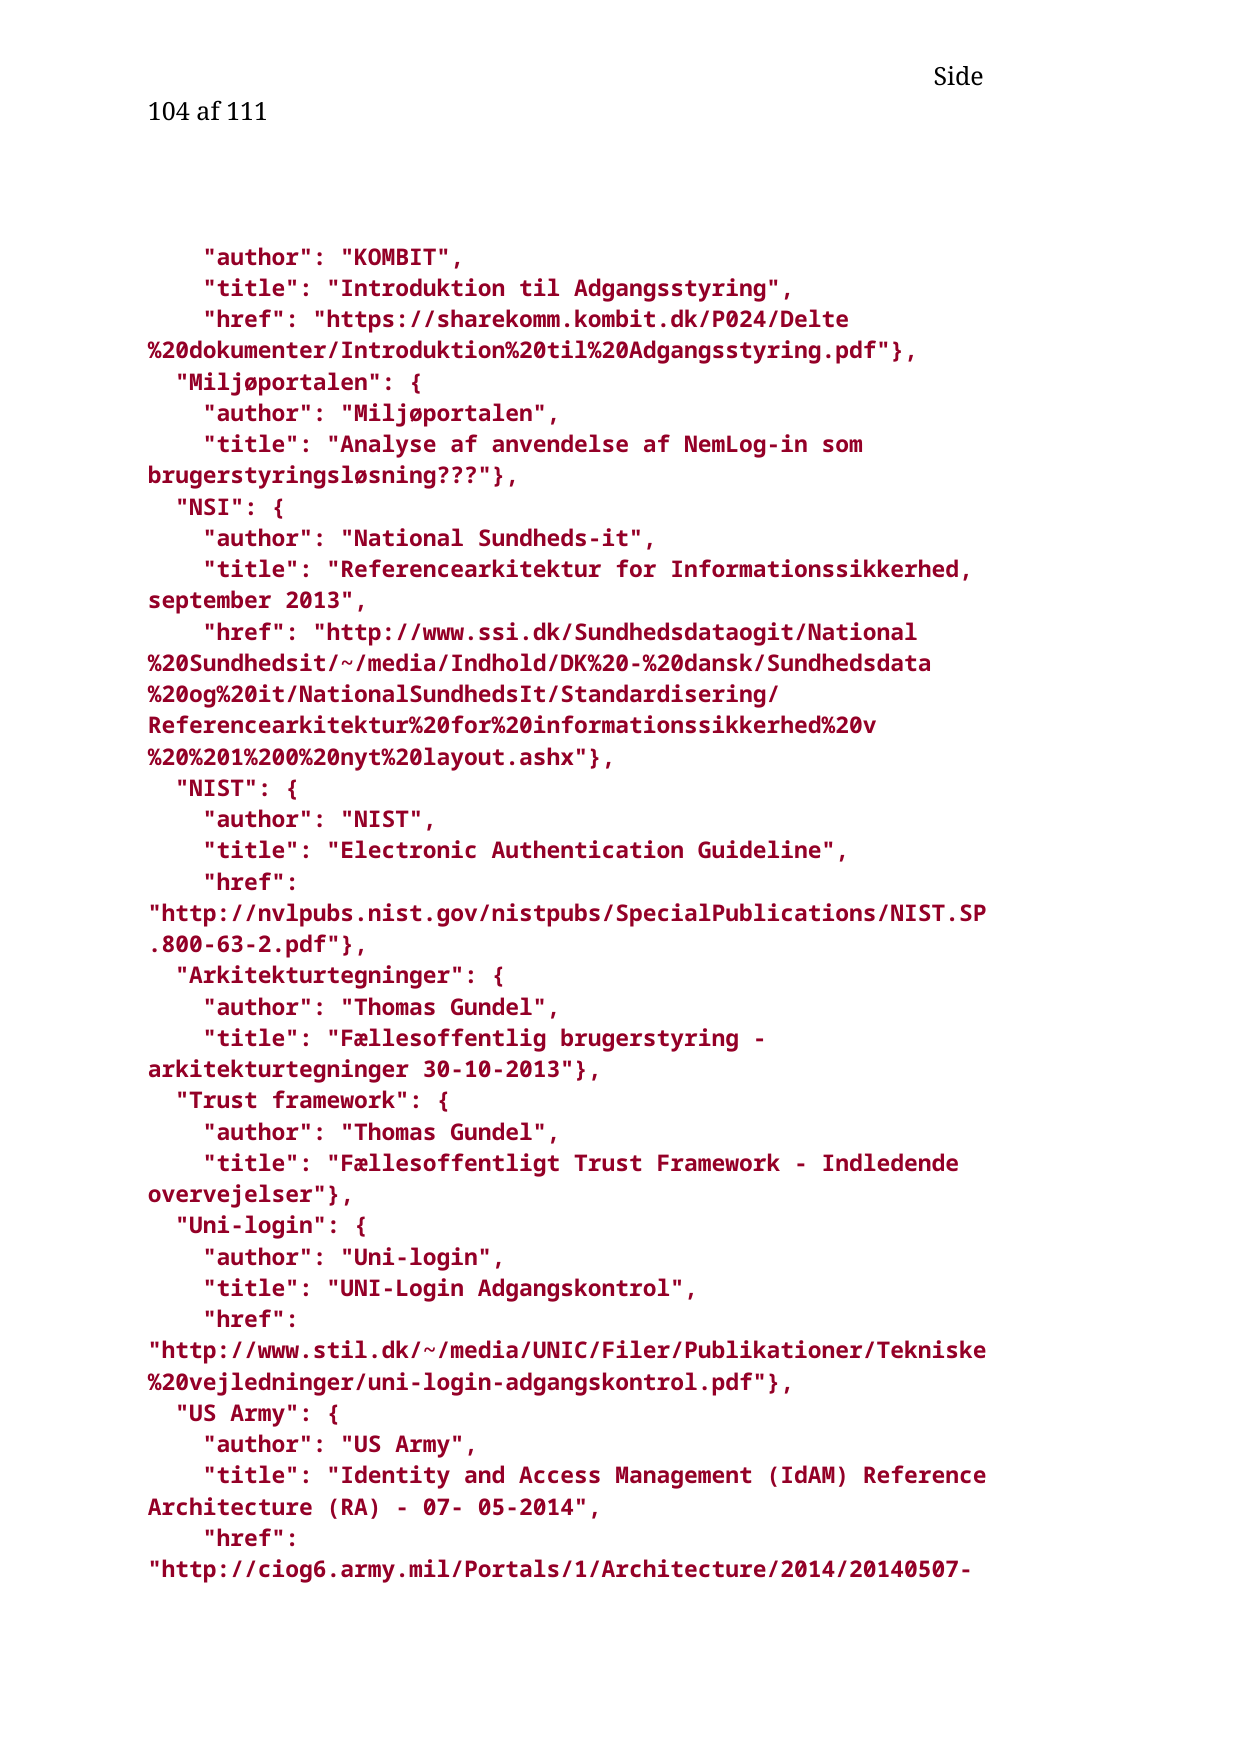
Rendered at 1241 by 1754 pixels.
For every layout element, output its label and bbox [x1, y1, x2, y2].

text [148, 240, 992, 1584]
